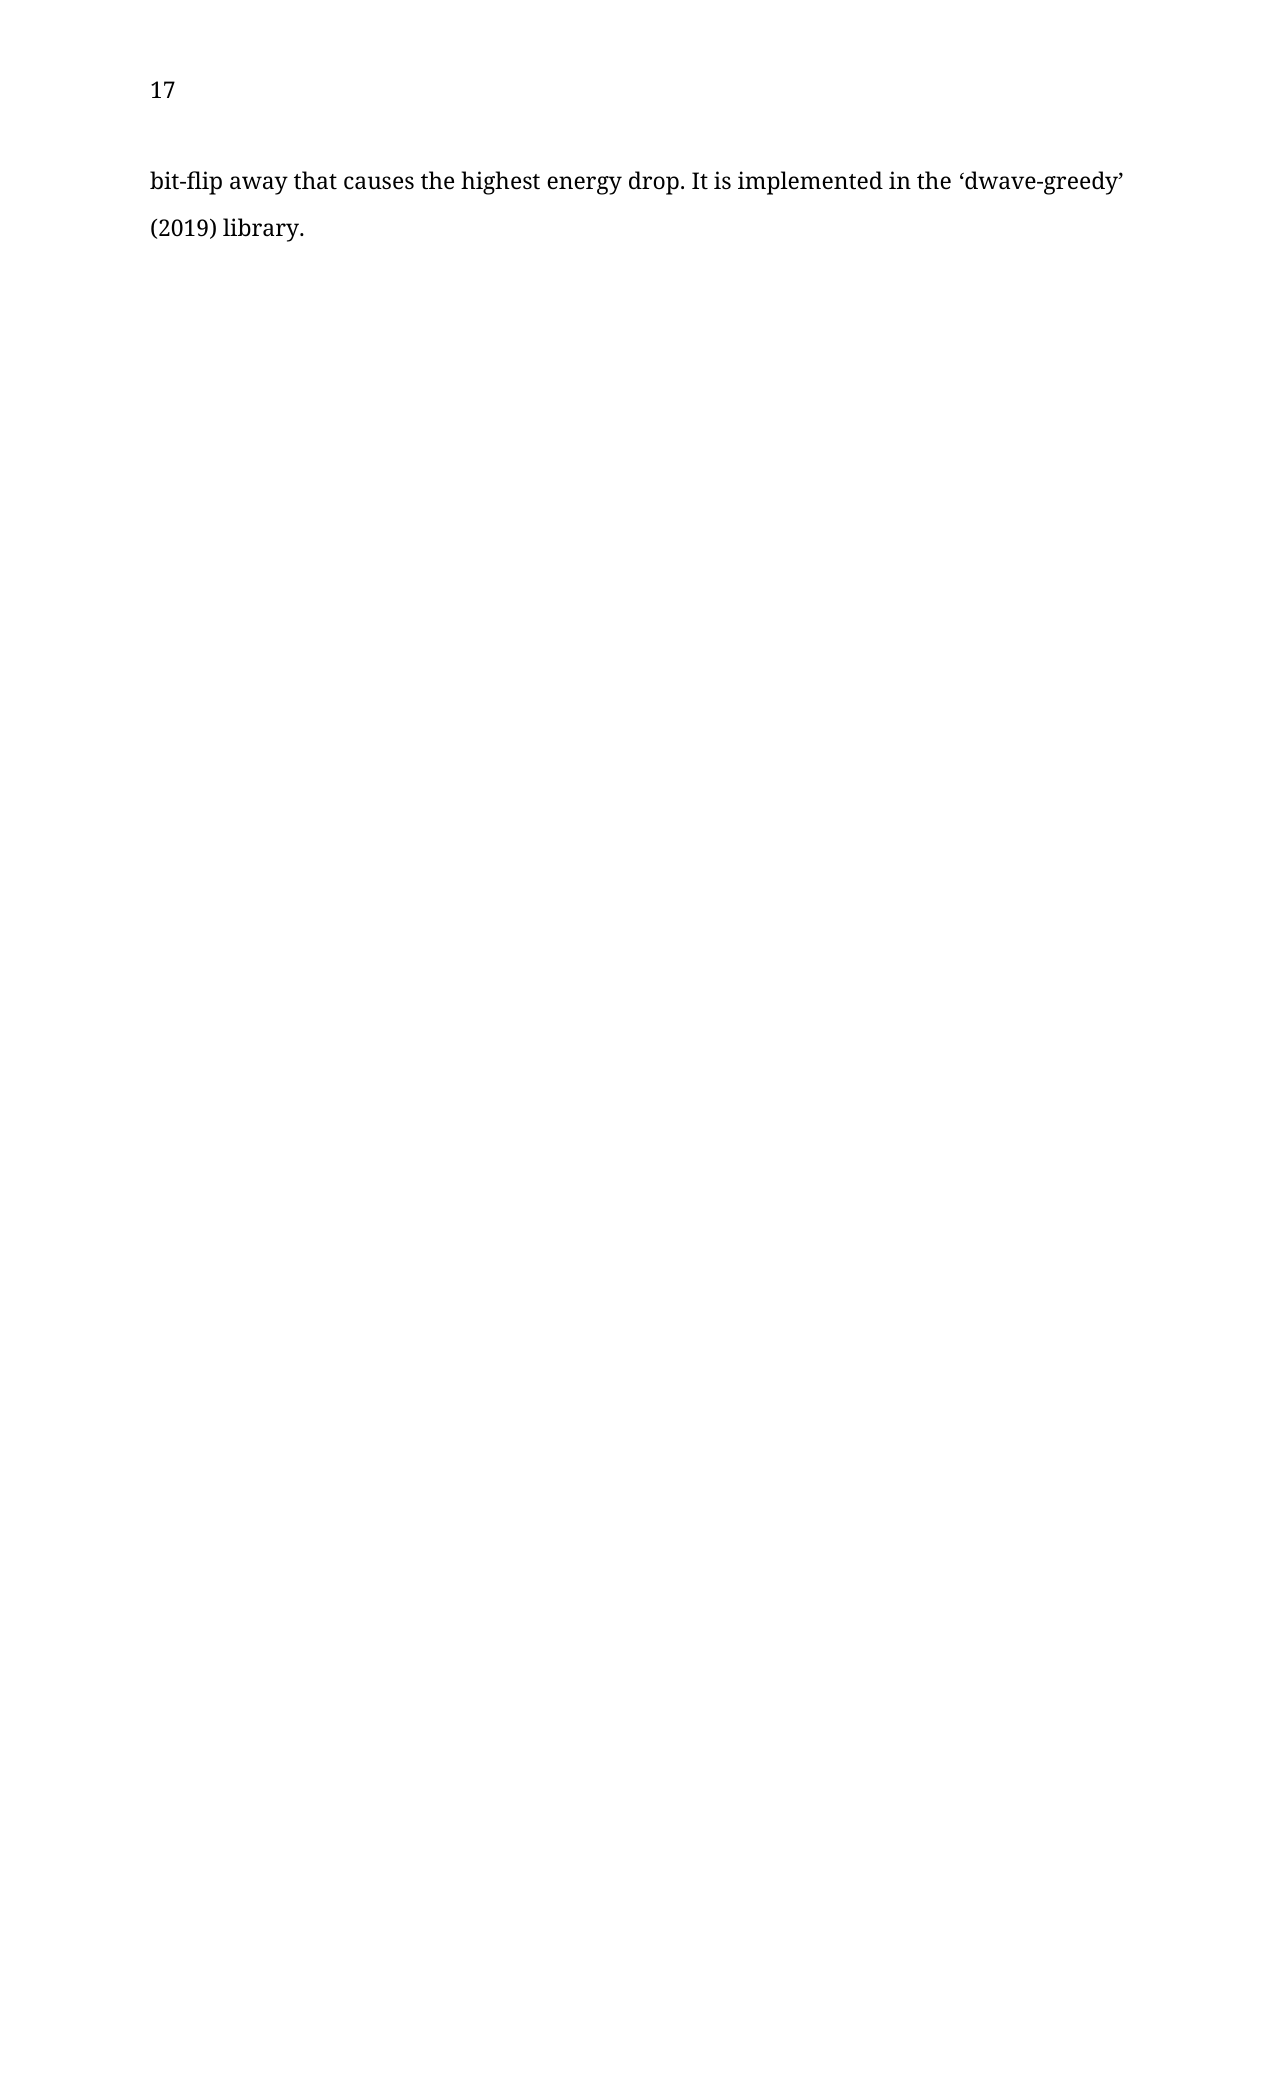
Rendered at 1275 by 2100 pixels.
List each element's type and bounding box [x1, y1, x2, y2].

text [150, 165, 1125, 243]
